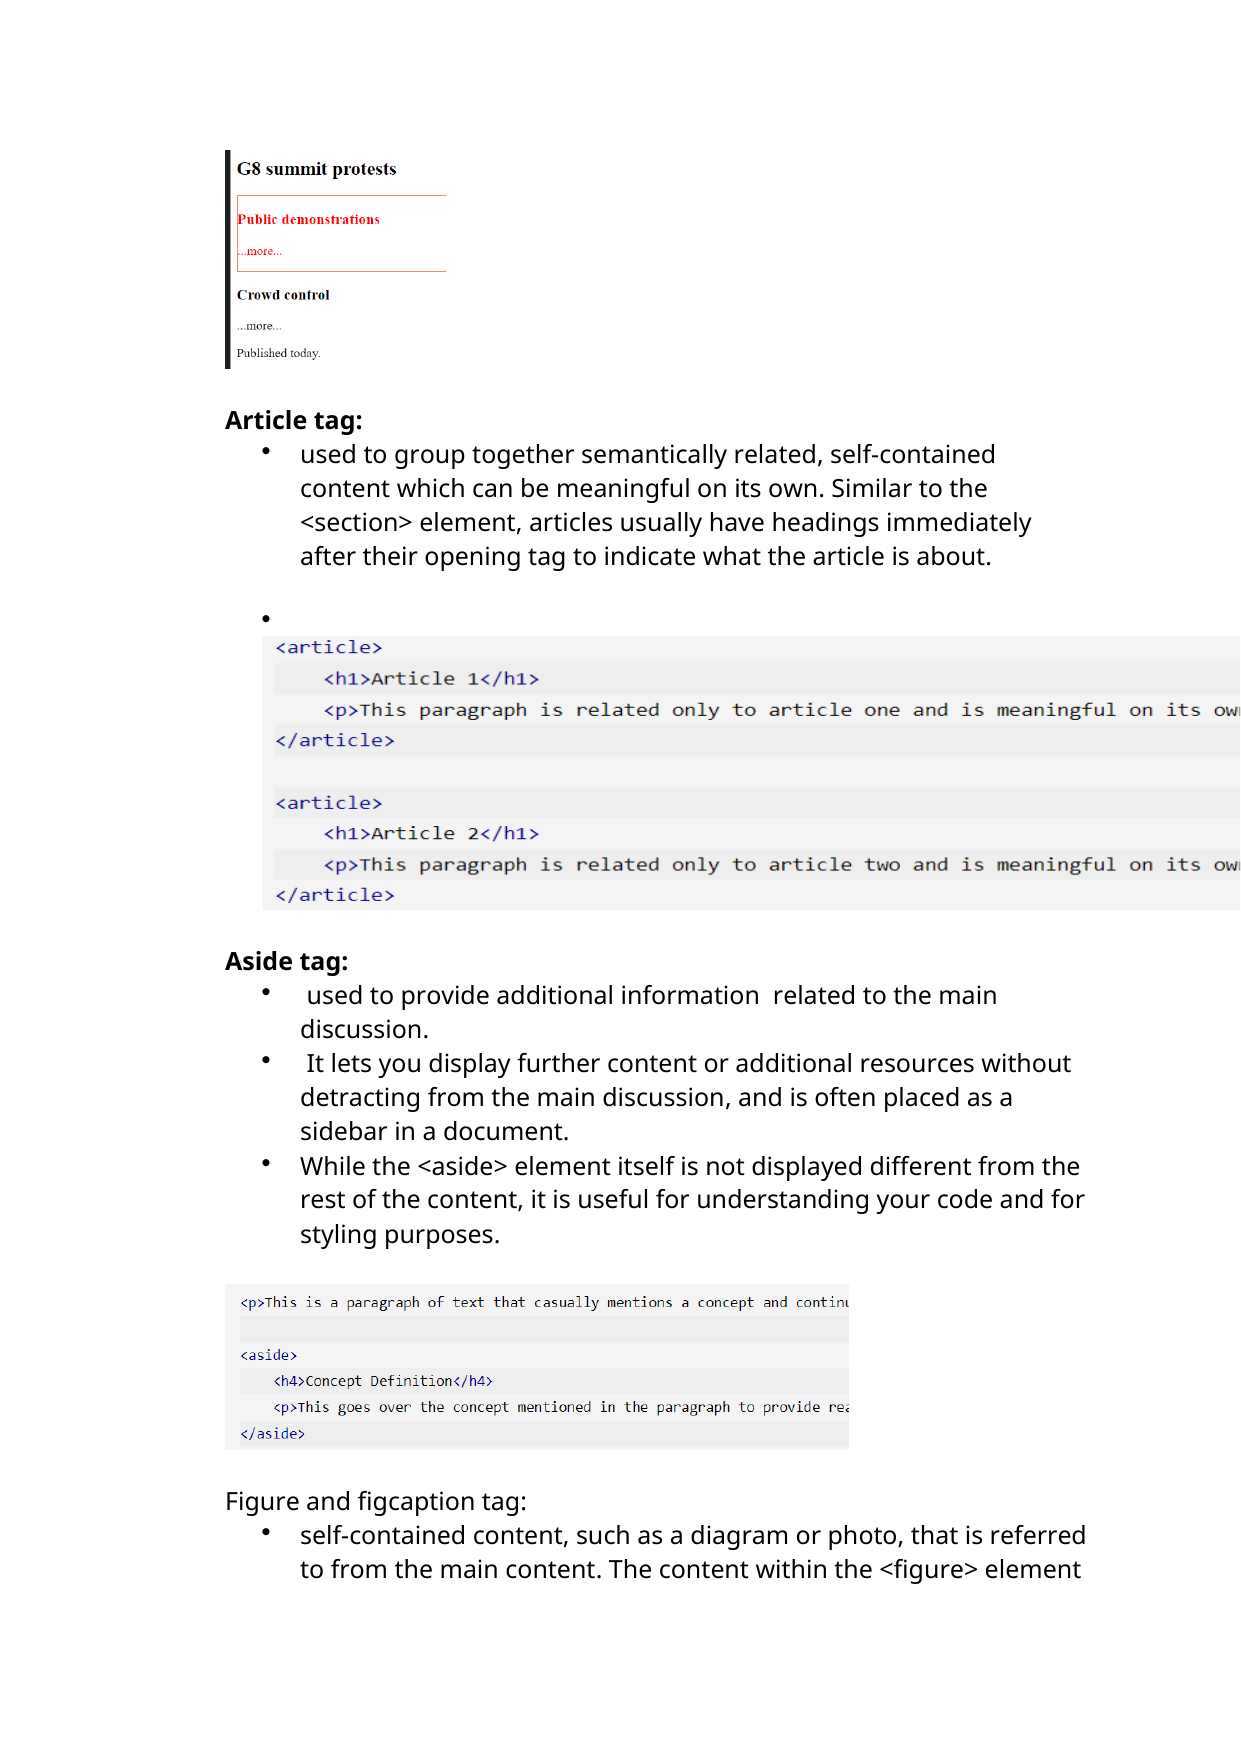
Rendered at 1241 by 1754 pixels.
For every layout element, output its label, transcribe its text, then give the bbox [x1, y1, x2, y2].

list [262, 1517, 1090, 1586]
list used to provide additional information related to the main discussion​. [262, 978, 1090, 1046]
picture [262, 636, 1241, 910]
picture [225, 150, 447, 369]
text Aside tag: [225, 944, 1090, 978]
list used to group together semantically related, self-contained content which can be meaningful on its own. Similar to the <section> element, articles usually have headings immediately after their opening tag to indicate what the article is about. [262, 437, 1090, 573]
text Article tag: [225, 403, 1090, 437]
list While the <aside> element itself is not displayed different from the rest of the content, it is useful for understanding your code and for styling purposes. [262, 1148, 1090, 1250]
text Figure and figcaption tag: [225, 1483, 1090, 1517]
picture [225, 1284, 849, 1450]
list It lets you display further content or additional resources without detracting from the main discussion​, and is often placed as a sidebar in a document. [262, 1046, 1090, 1148]
